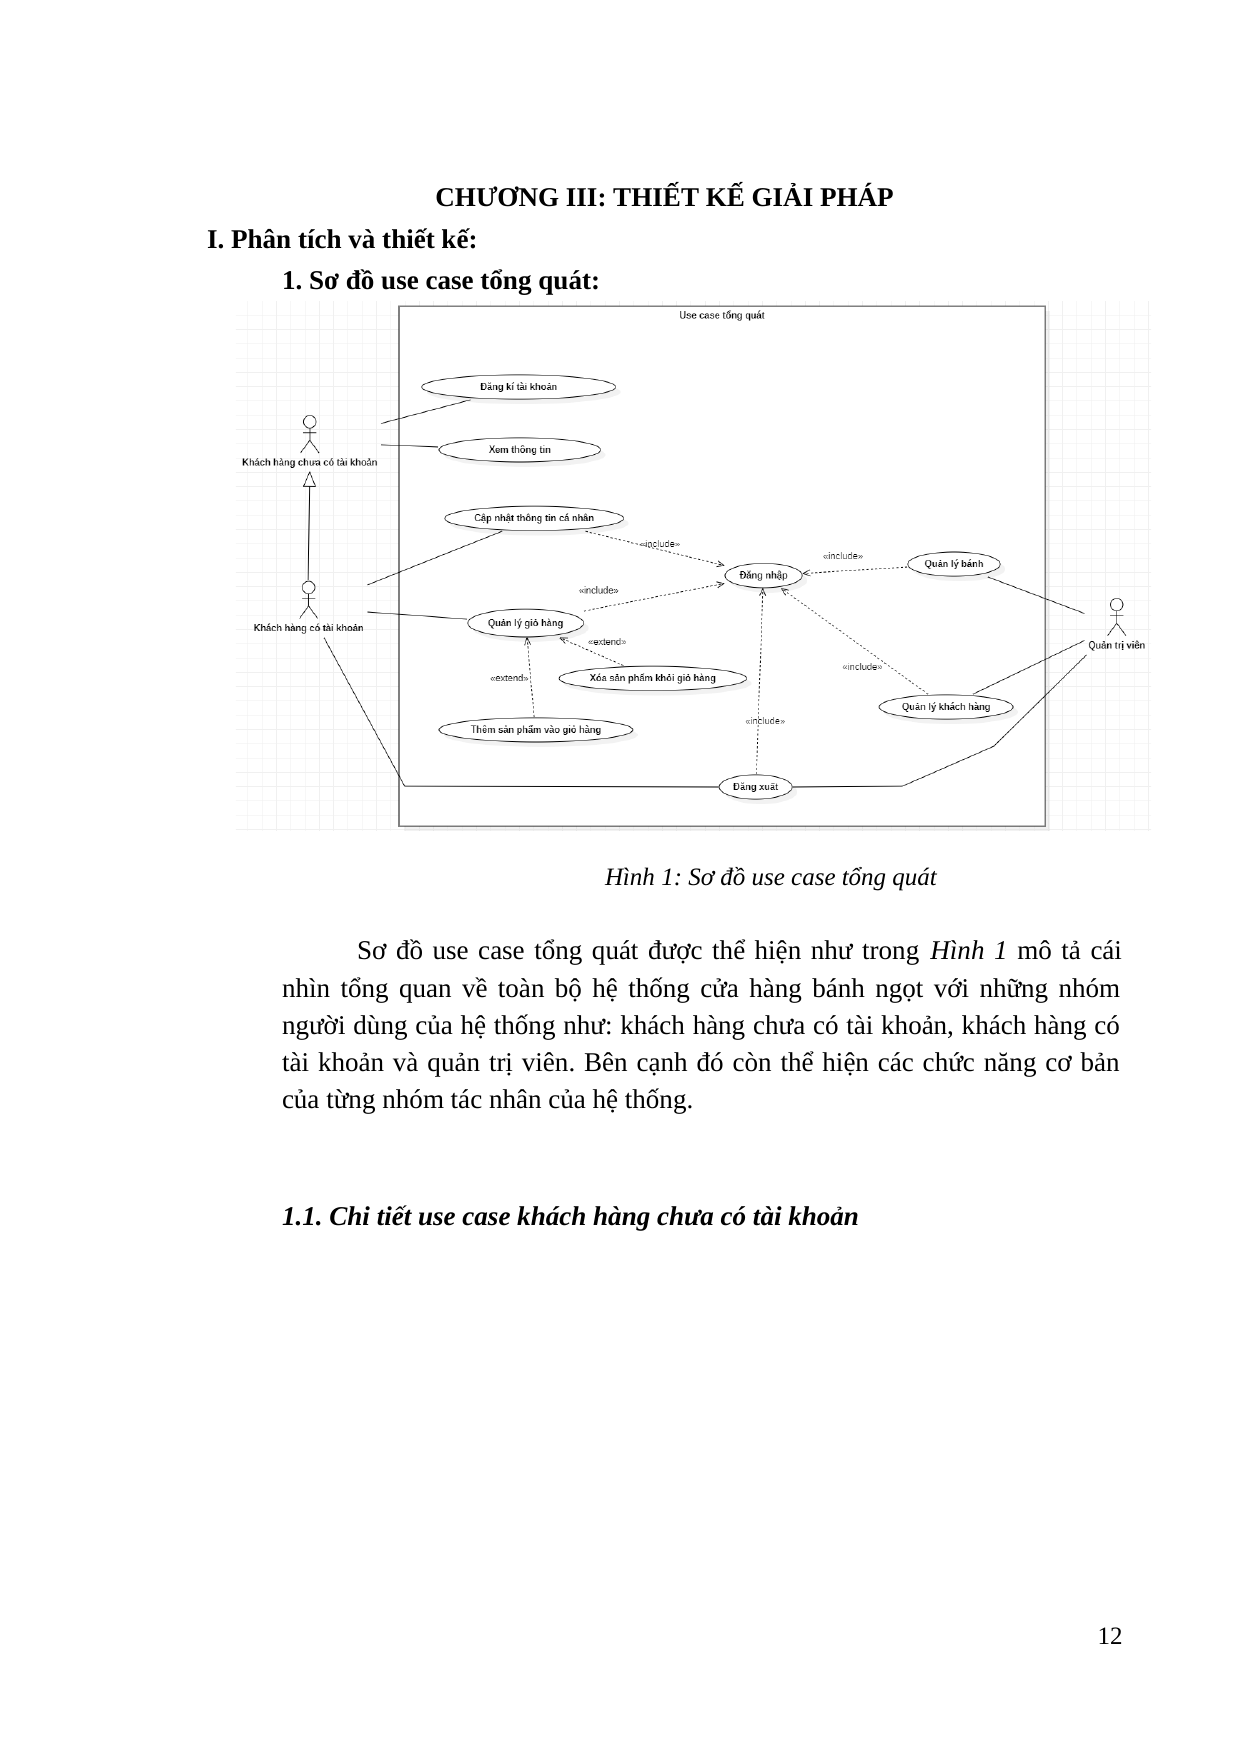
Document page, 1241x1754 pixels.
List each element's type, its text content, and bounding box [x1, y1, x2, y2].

subtitle I. Phân tích và thiết kế: [207, 223, 1122, 254]
subtitle 1.1. Chi tiết use case khách hàng chưa có tài khoản [282, 1200, 1122, 1231]
picture [235, 301, 1152, 831]
subtitle 1. Sơ đồ use case tổng quát: [282, 264, 1122, 295]
text Sơ đồ use case tổng quát được thể hiện như trong Hình 1 mô tả cái nhìn tổng quan về toàn bộ hệ thống cửa hàng bánh ngọt với những nhóm người dùng của hệ thống như: khách hàng chưa có tài khoản, khách hàng có tài khoản và quản trị viên. Bên cạnh đó còn thể hiện các chức năng cơ bản của từng nhóm tác nhân của hệ thống. [282, 934, 1122, 1115]
subtitle CHƯƠNG III: THIẾT KẾ GIẢI PHÁP [207, 181, 1122, 212]
